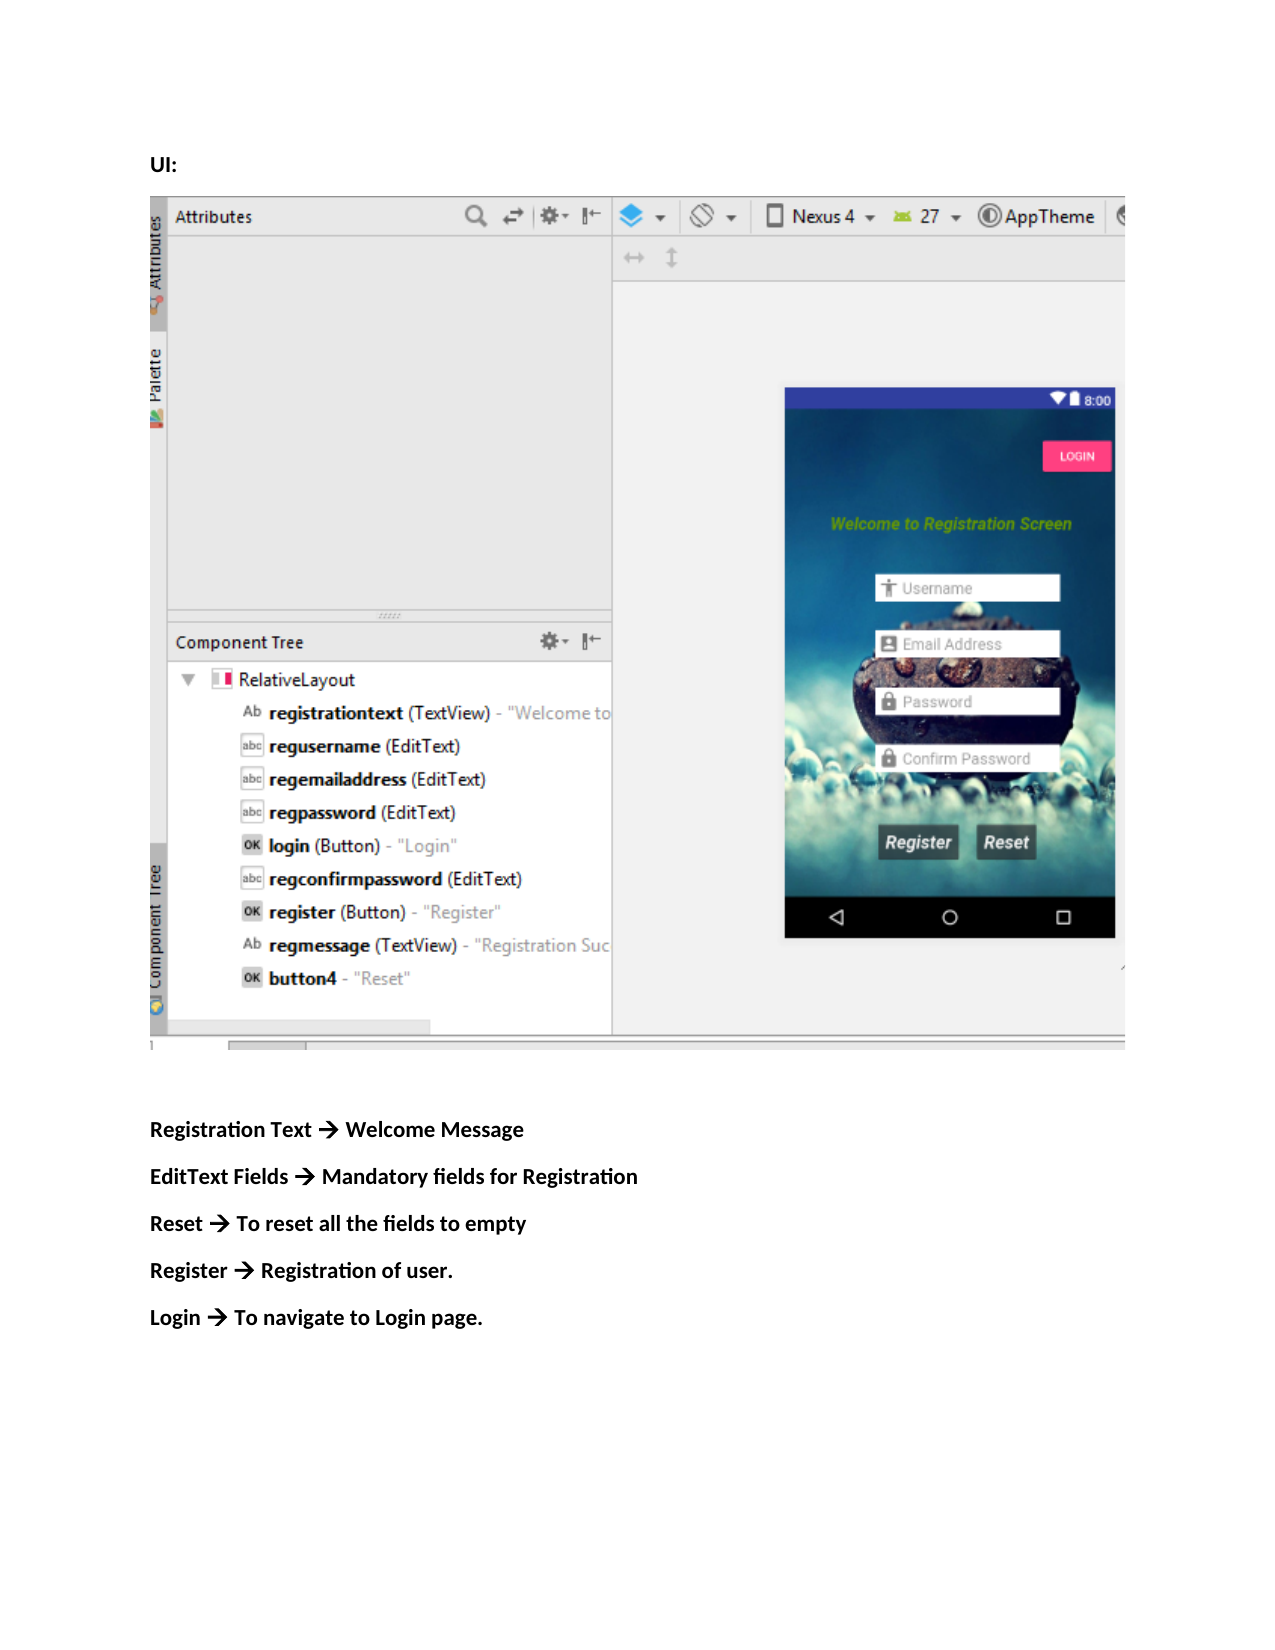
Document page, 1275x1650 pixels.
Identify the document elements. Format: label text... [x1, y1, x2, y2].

text EditText Fields Mandatory fields for Registration [150, 1162, 1125, 1190]
text Login To navigate to Login page. [150, 1303, 1125, 1331]
text Register Registration of user. [150, 1256, 1125, 1284]
picture [150, 196, 1125, 1050]
text Reset To reset all the fields to empty [150, 1209, 1125, 1237]
text Registration Text Welcome Message [150, 1116, 1125, 1143]
text UI: [150, 150, 1125, 178]
